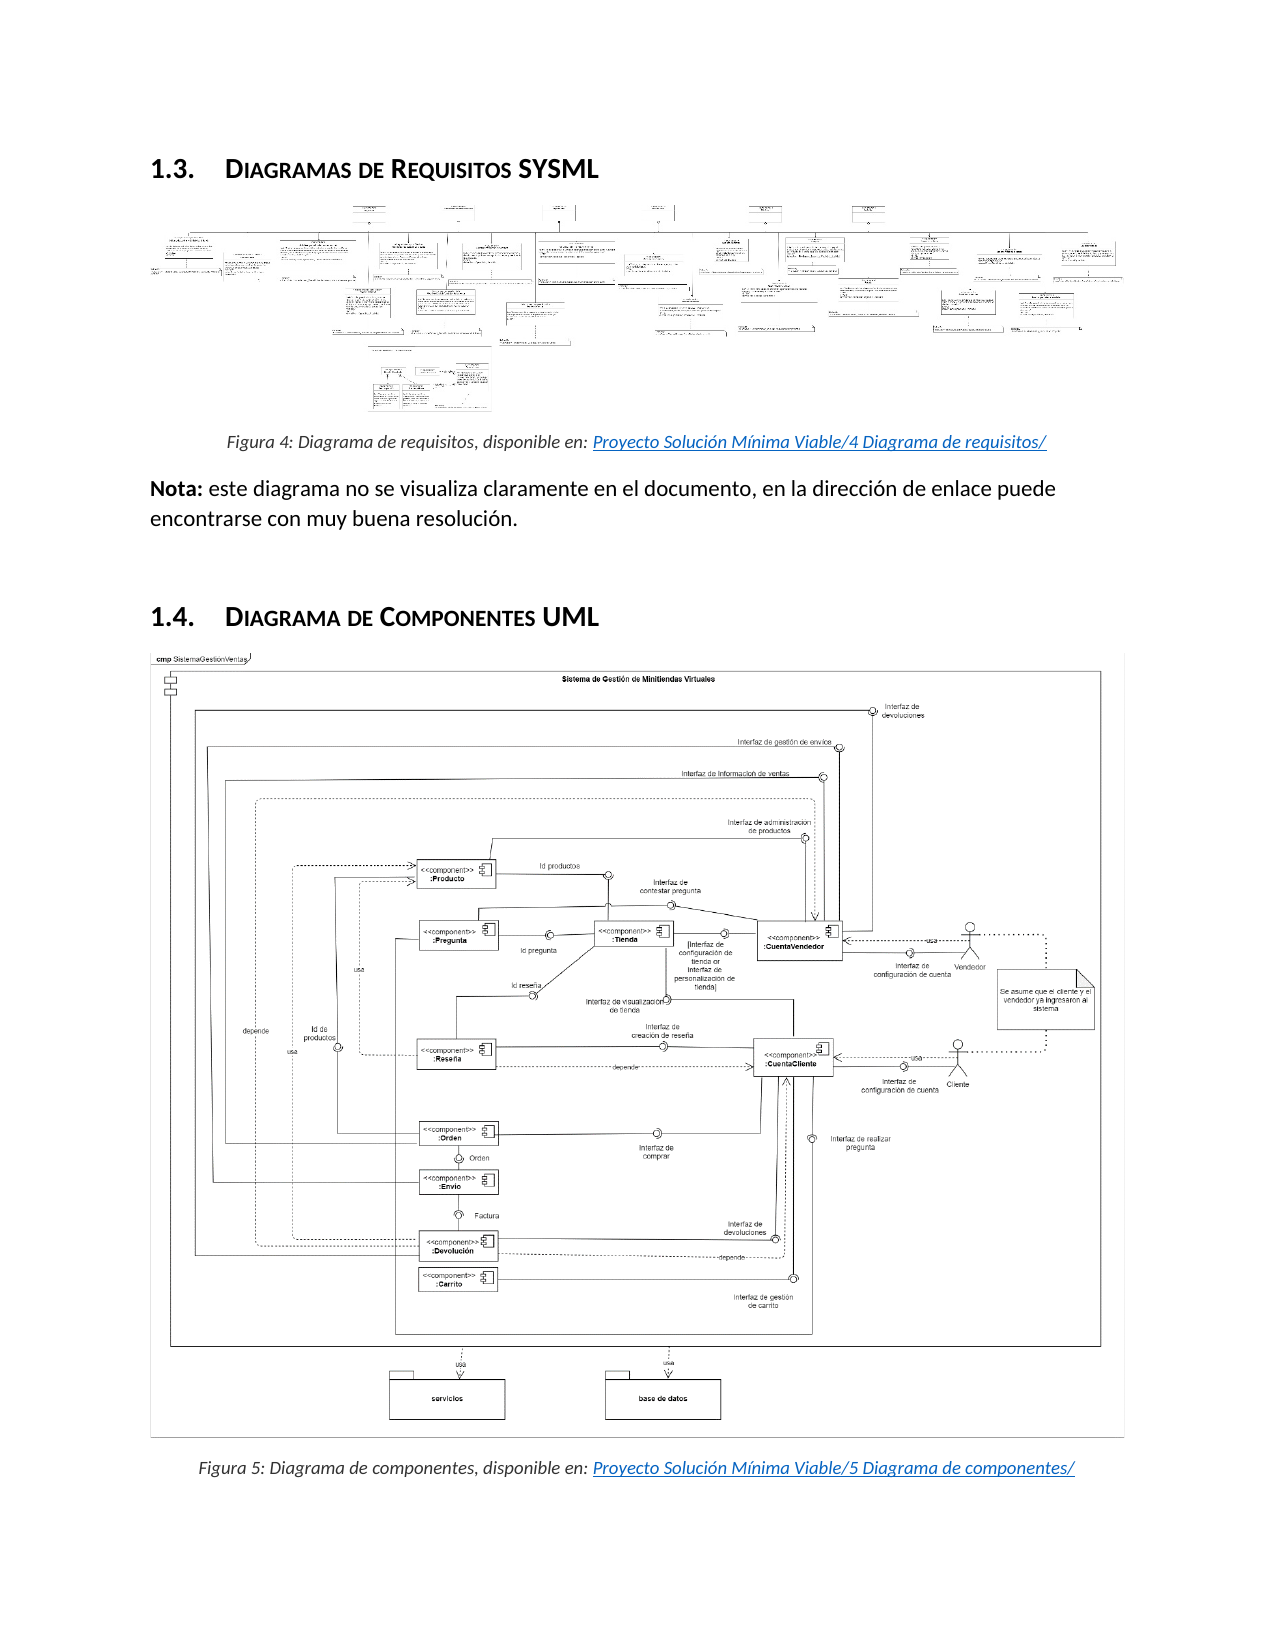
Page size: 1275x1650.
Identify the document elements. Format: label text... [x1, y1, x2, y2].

text Figura 4: Diagrama de requisitos, disponible en: Proyecto Solución Mínima Viable/4 Diagrama de requisitos/ [150, 430, 1125, 453]
picture [150, 205, 1124, 412]
list Diagramas de Requisitos SYSML [150, 150, 1125, 186]
text Nota: este diagrama no se visualiza claramente en el documento, en la dirección de enlace puede encontrarse con muy buena resolución. [150, 474, 1125, 532]
text Figura 5: Diagrama de componentes, disponible en: Proyecto Solución Mínima Viable/5 Diagrama de componentes/ [150, 1456, 1125, 1479]
list Diagrama de Componentes UML [150, 598, 1125, 633]
picture [150, 653, 1125, 1438]
